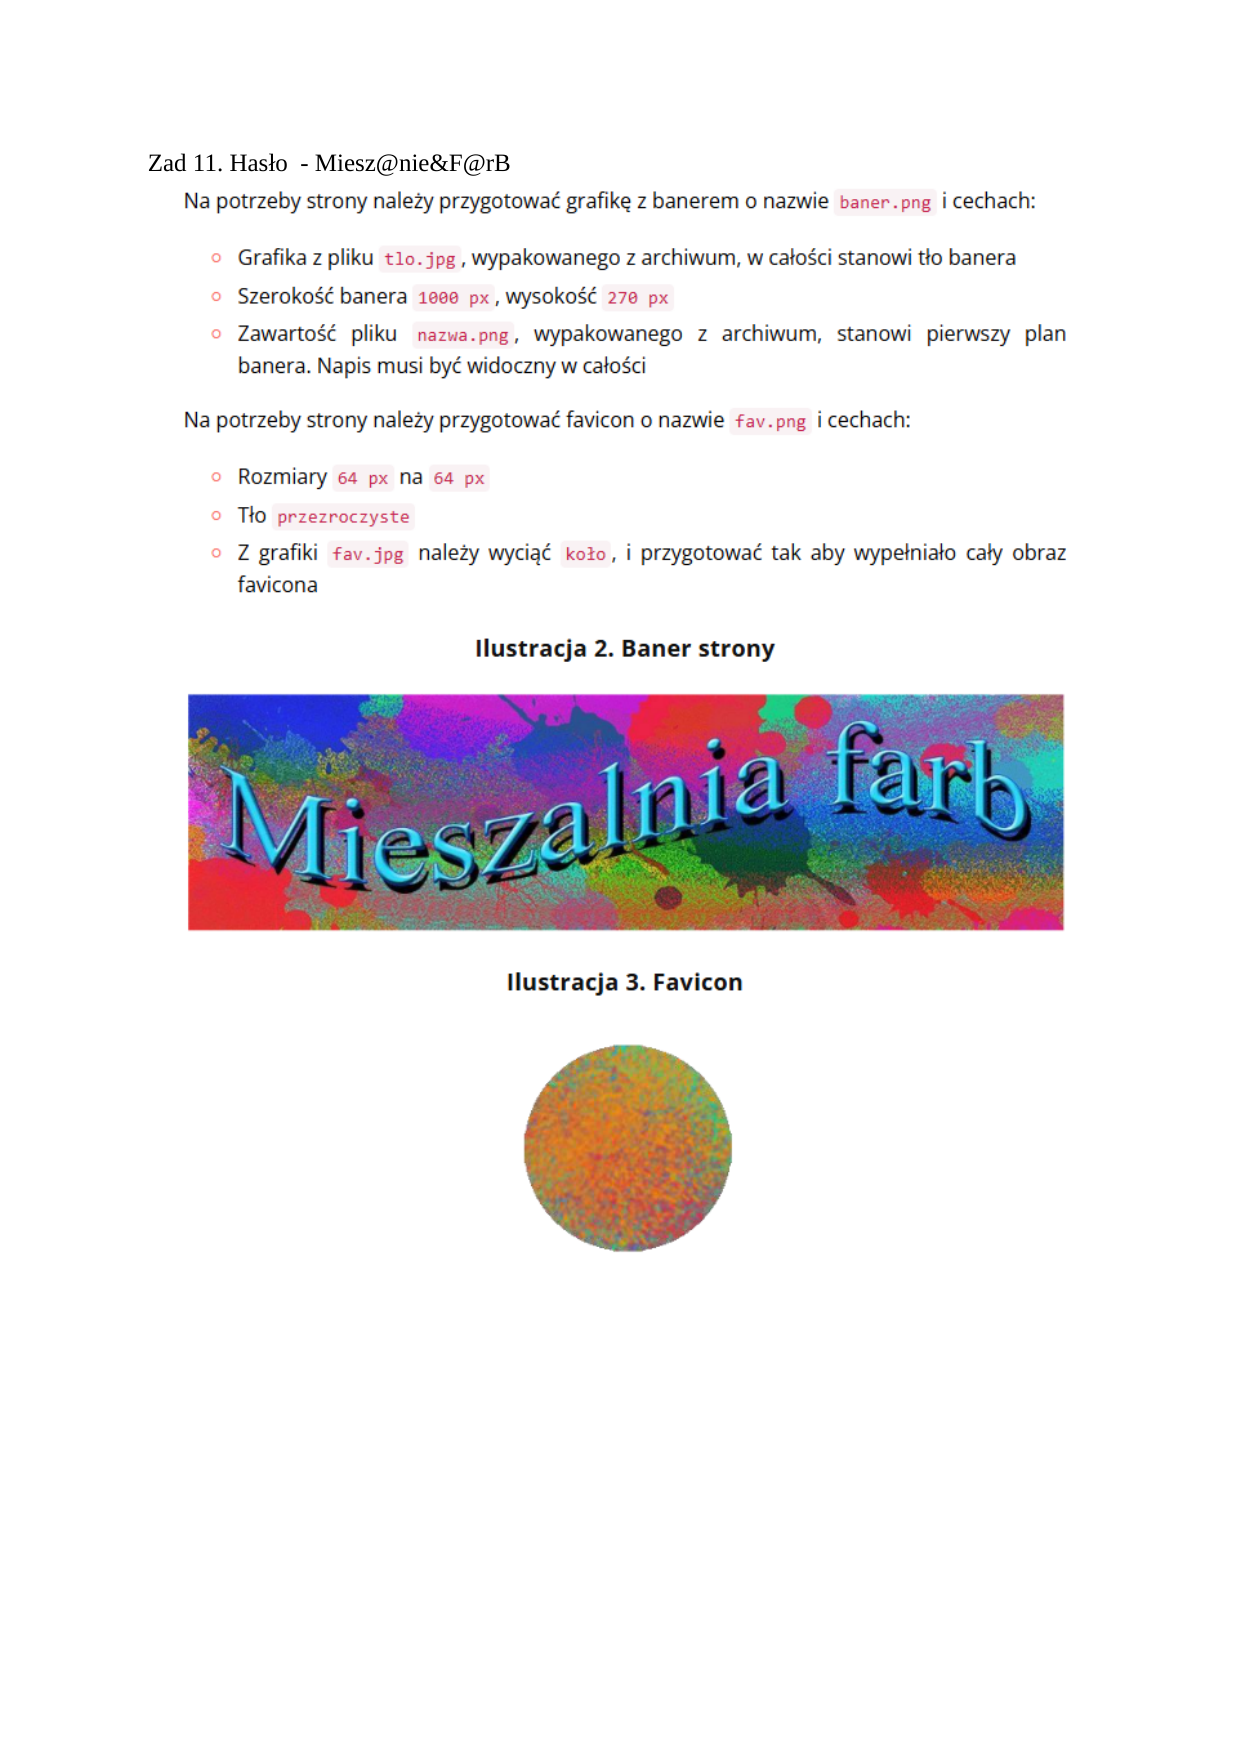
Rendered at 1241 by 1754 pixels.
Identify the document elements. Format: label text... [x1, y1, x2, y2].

text Zad 11. Hasło - Miesz@nie&F@rB [148, 148, 1093, 180]
picture [147, 180, 1093, 1265]
